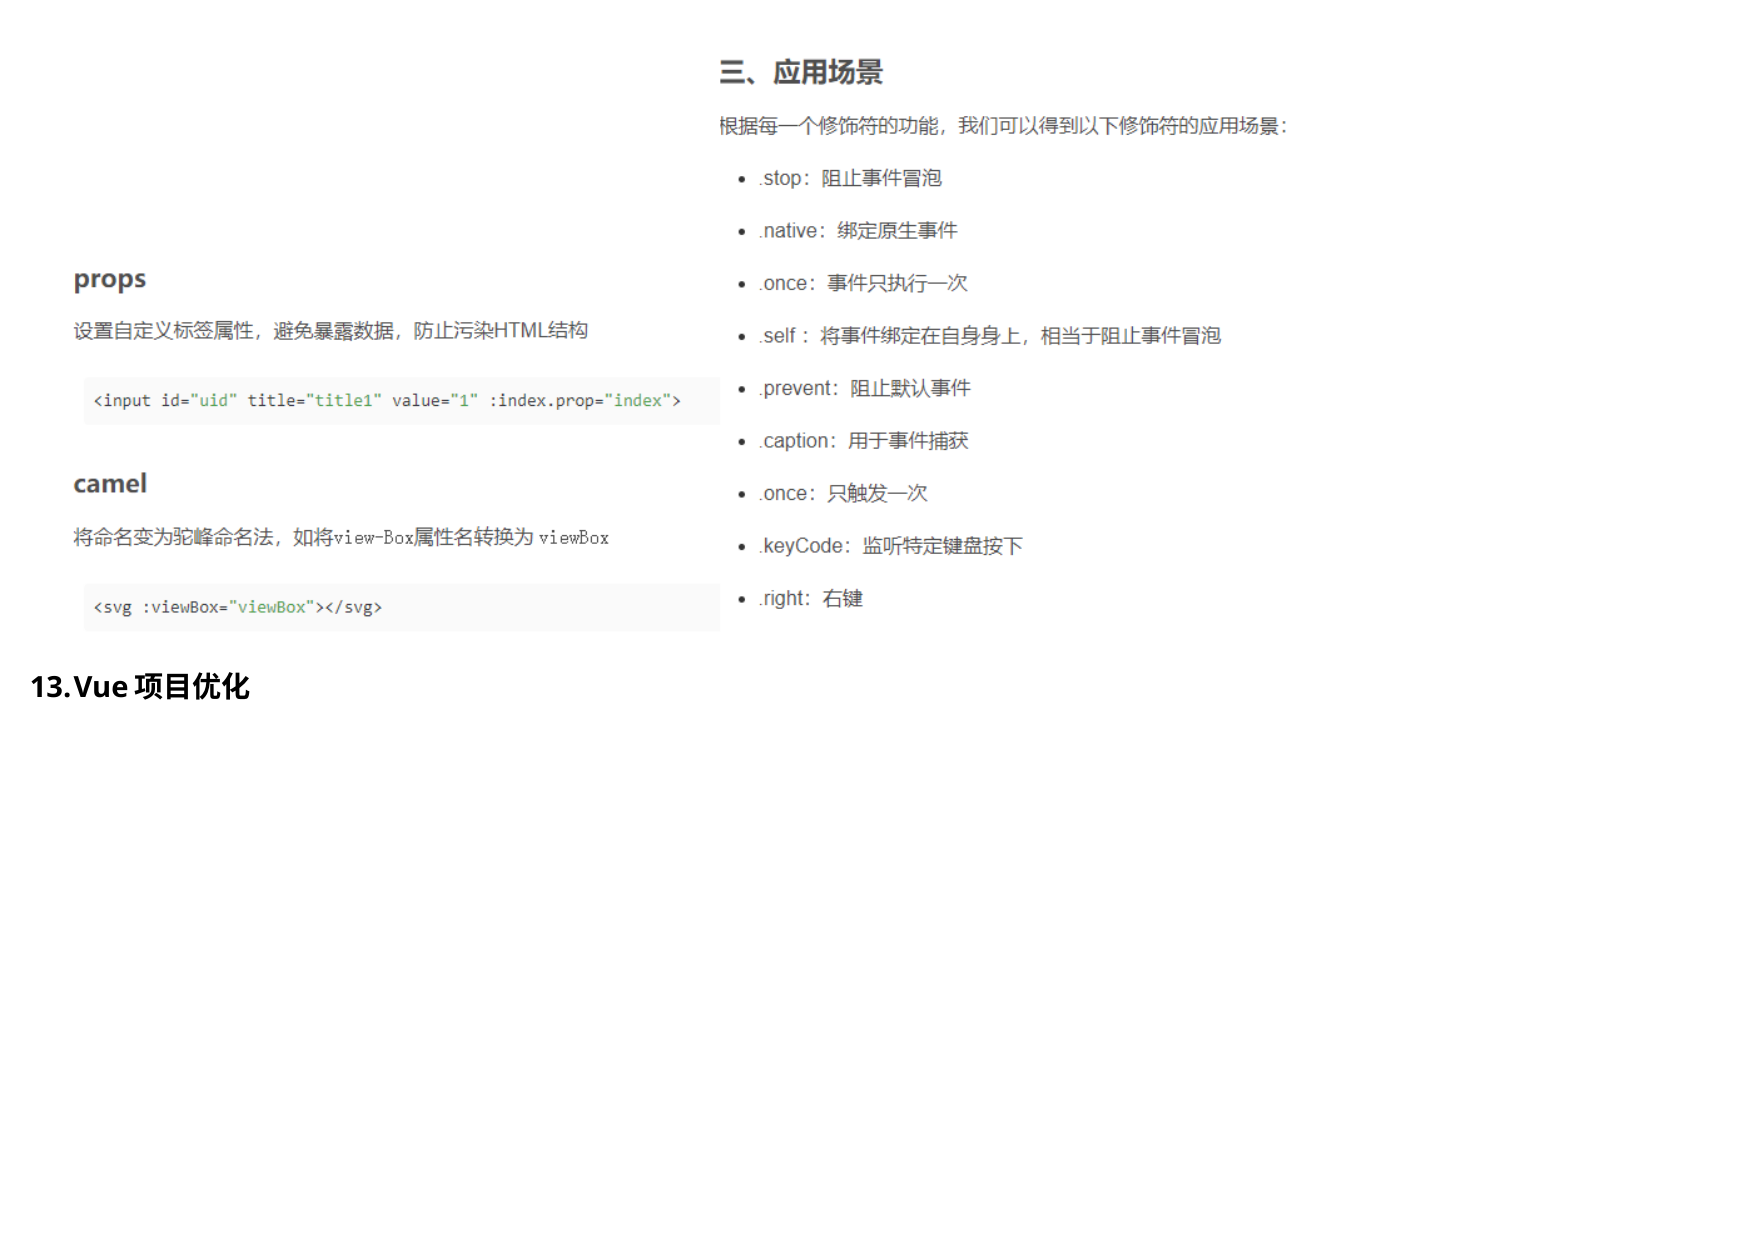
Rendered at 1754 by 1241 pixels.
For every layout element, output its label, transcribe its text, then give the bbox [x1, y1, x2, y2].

picture [44, 35, 1316, 639]
list Vue项目优化 [29, 653, 1724, 718]
